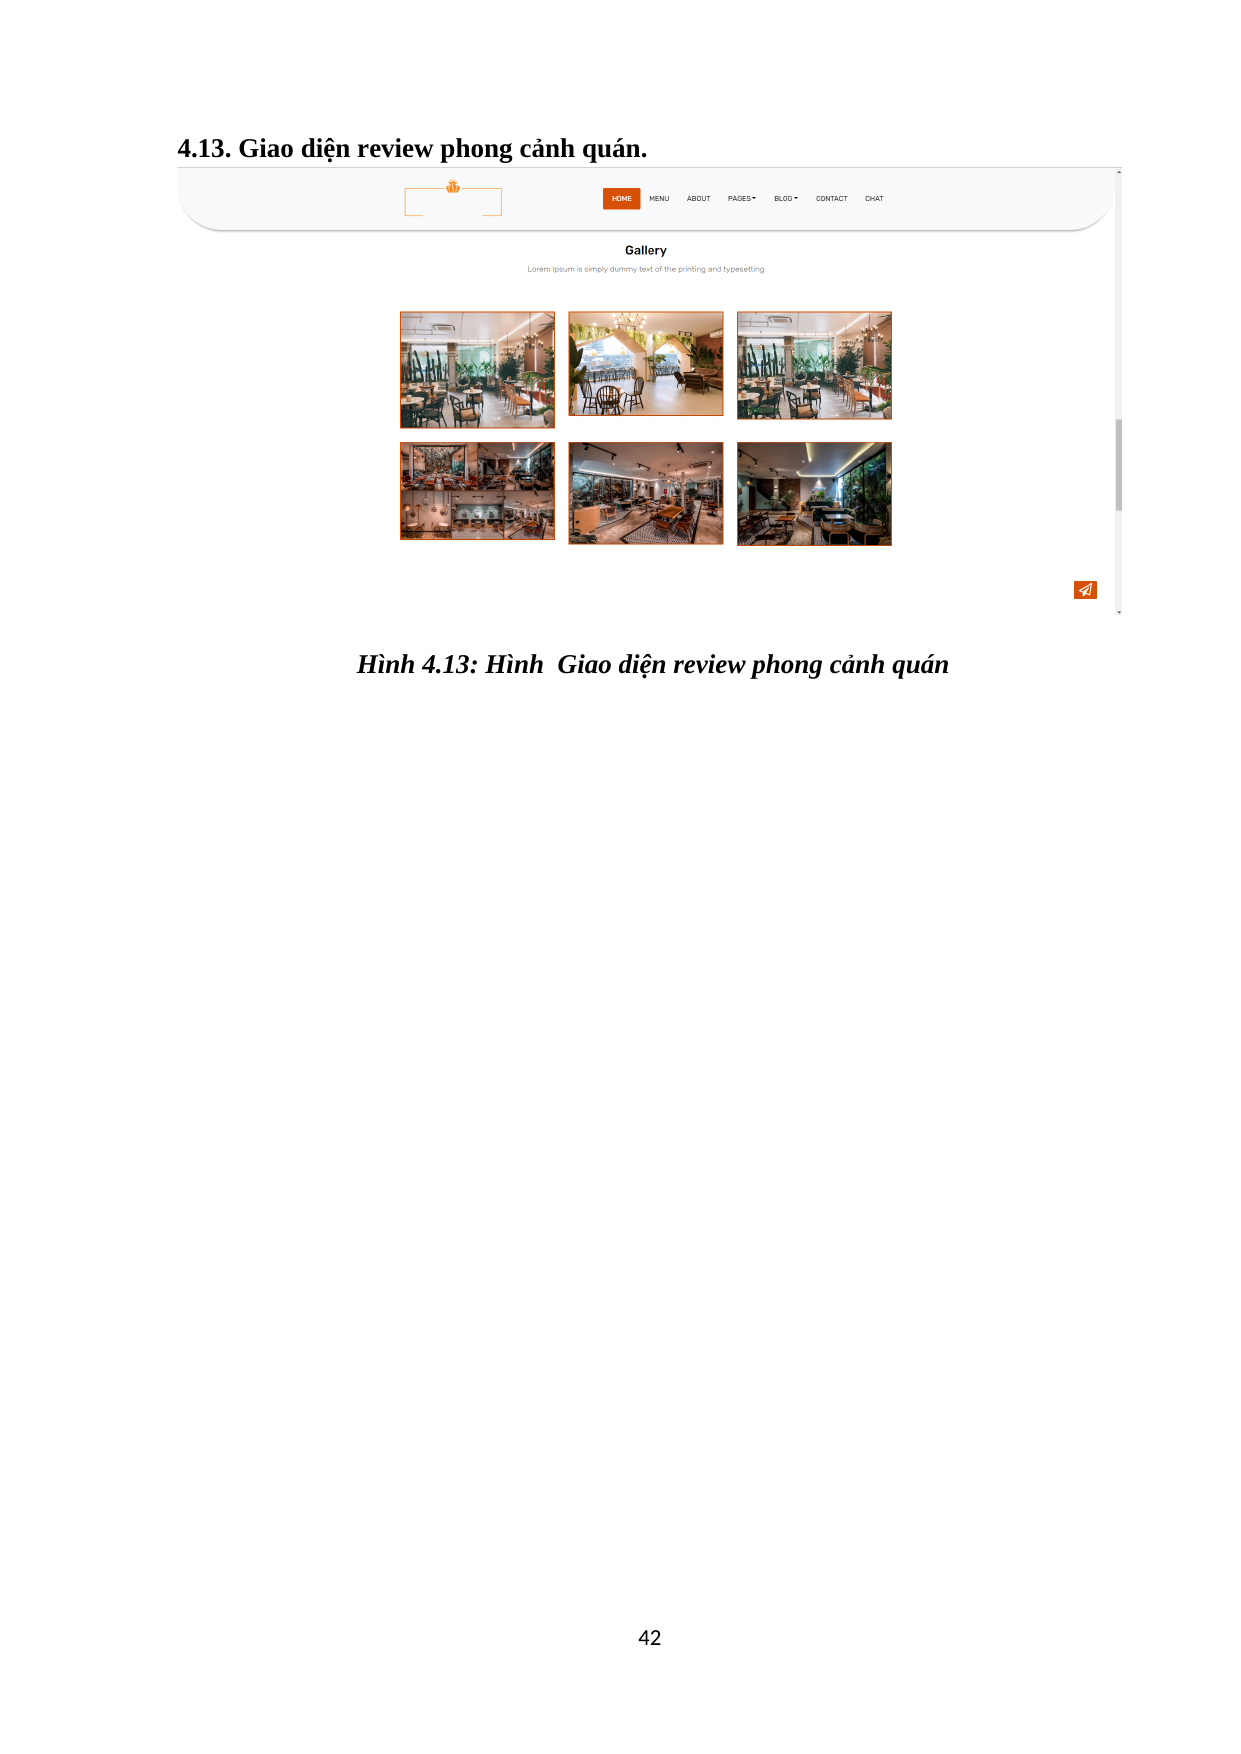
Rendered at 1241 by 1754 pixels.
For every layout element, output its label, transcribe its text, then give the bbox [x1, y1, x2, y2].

subtitle Hình 4.13: Hình Giao diện review phong cảnh quán [177, 648, 1122, 679]
subtitle 4.13. Giao diện review phong cảnh quán. [177, 132, 1122, 163]
picture [177, 167, 1123, 615]
